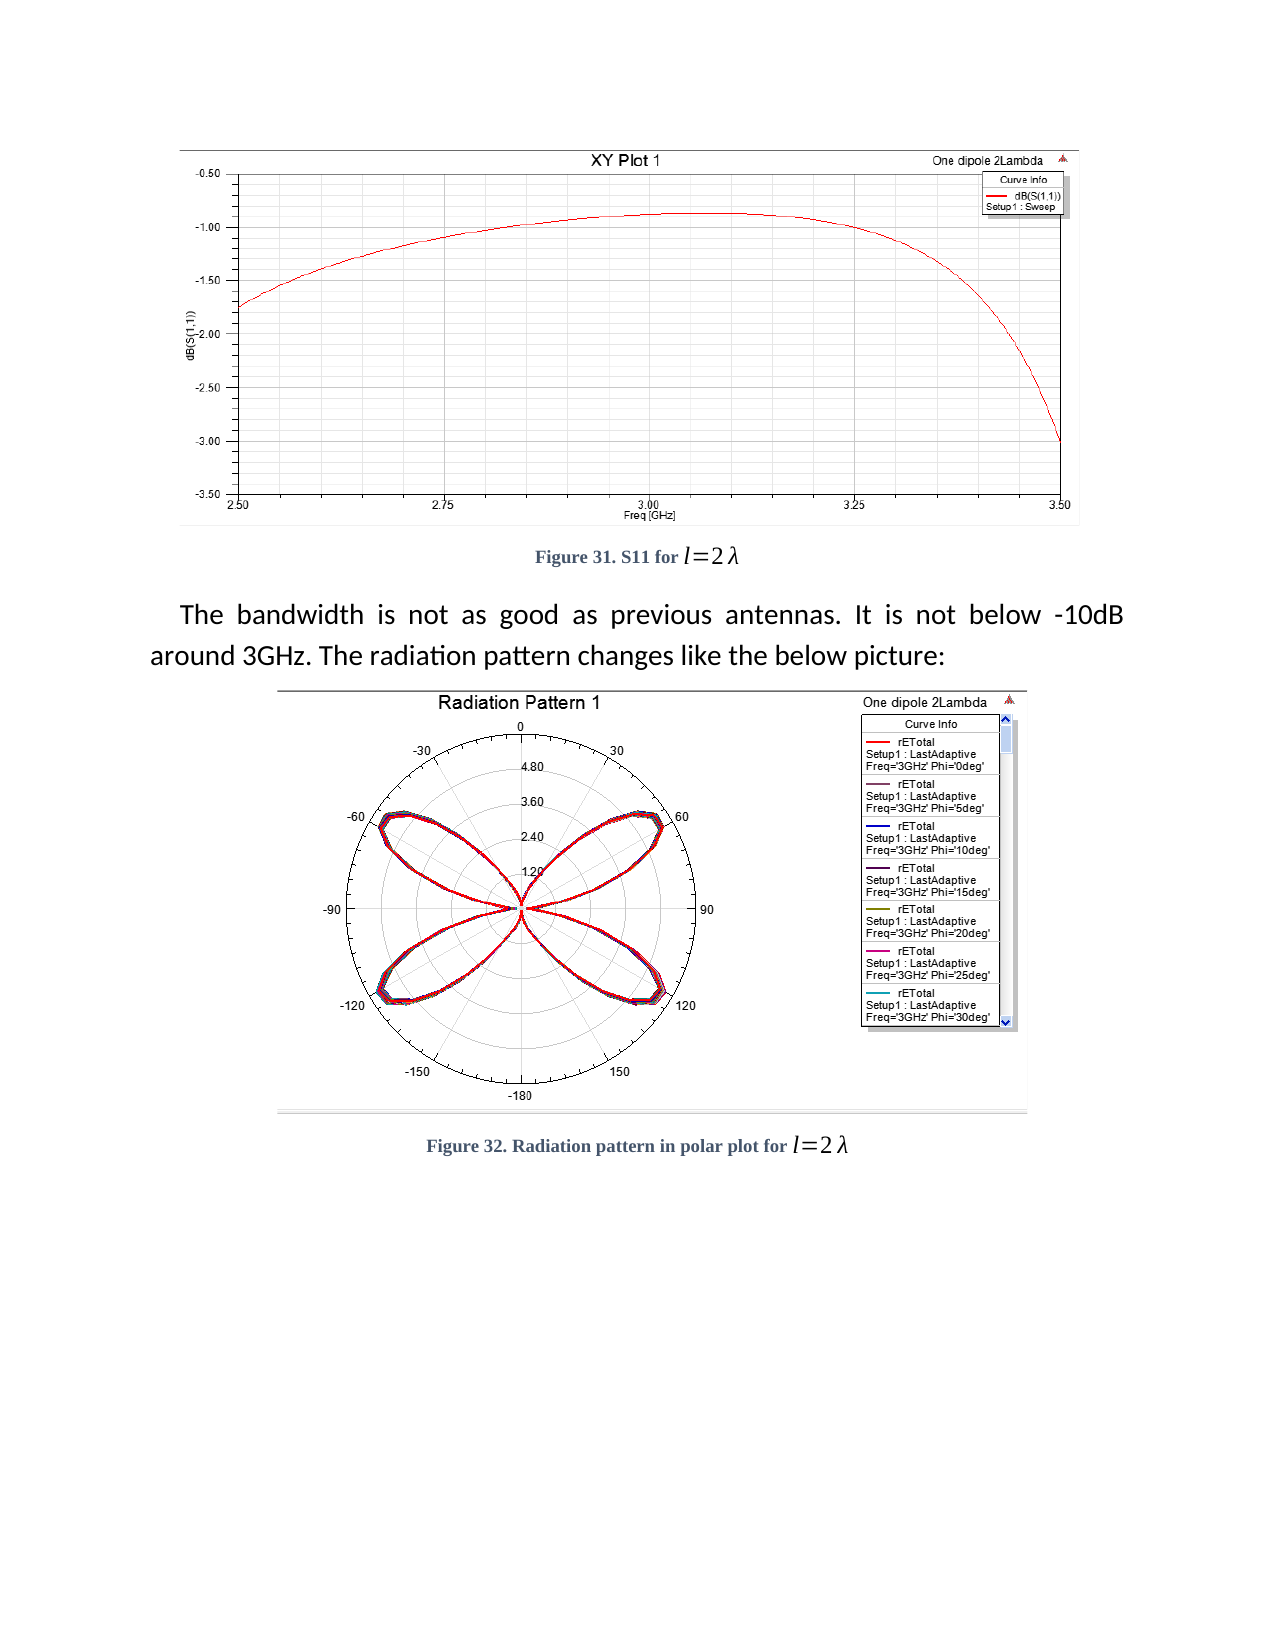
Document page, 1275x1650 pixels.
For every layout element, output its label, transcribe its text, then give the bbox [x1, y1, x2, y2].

picture [277, 690, 1028, 1114]
picture [179, 150, 1080, 526]
text The bandwidth is not as good as previous antennas. It is not below -10dB around 3GHz. The radiation pattern changes like the below picture: [150, 596, 1125, 672]
